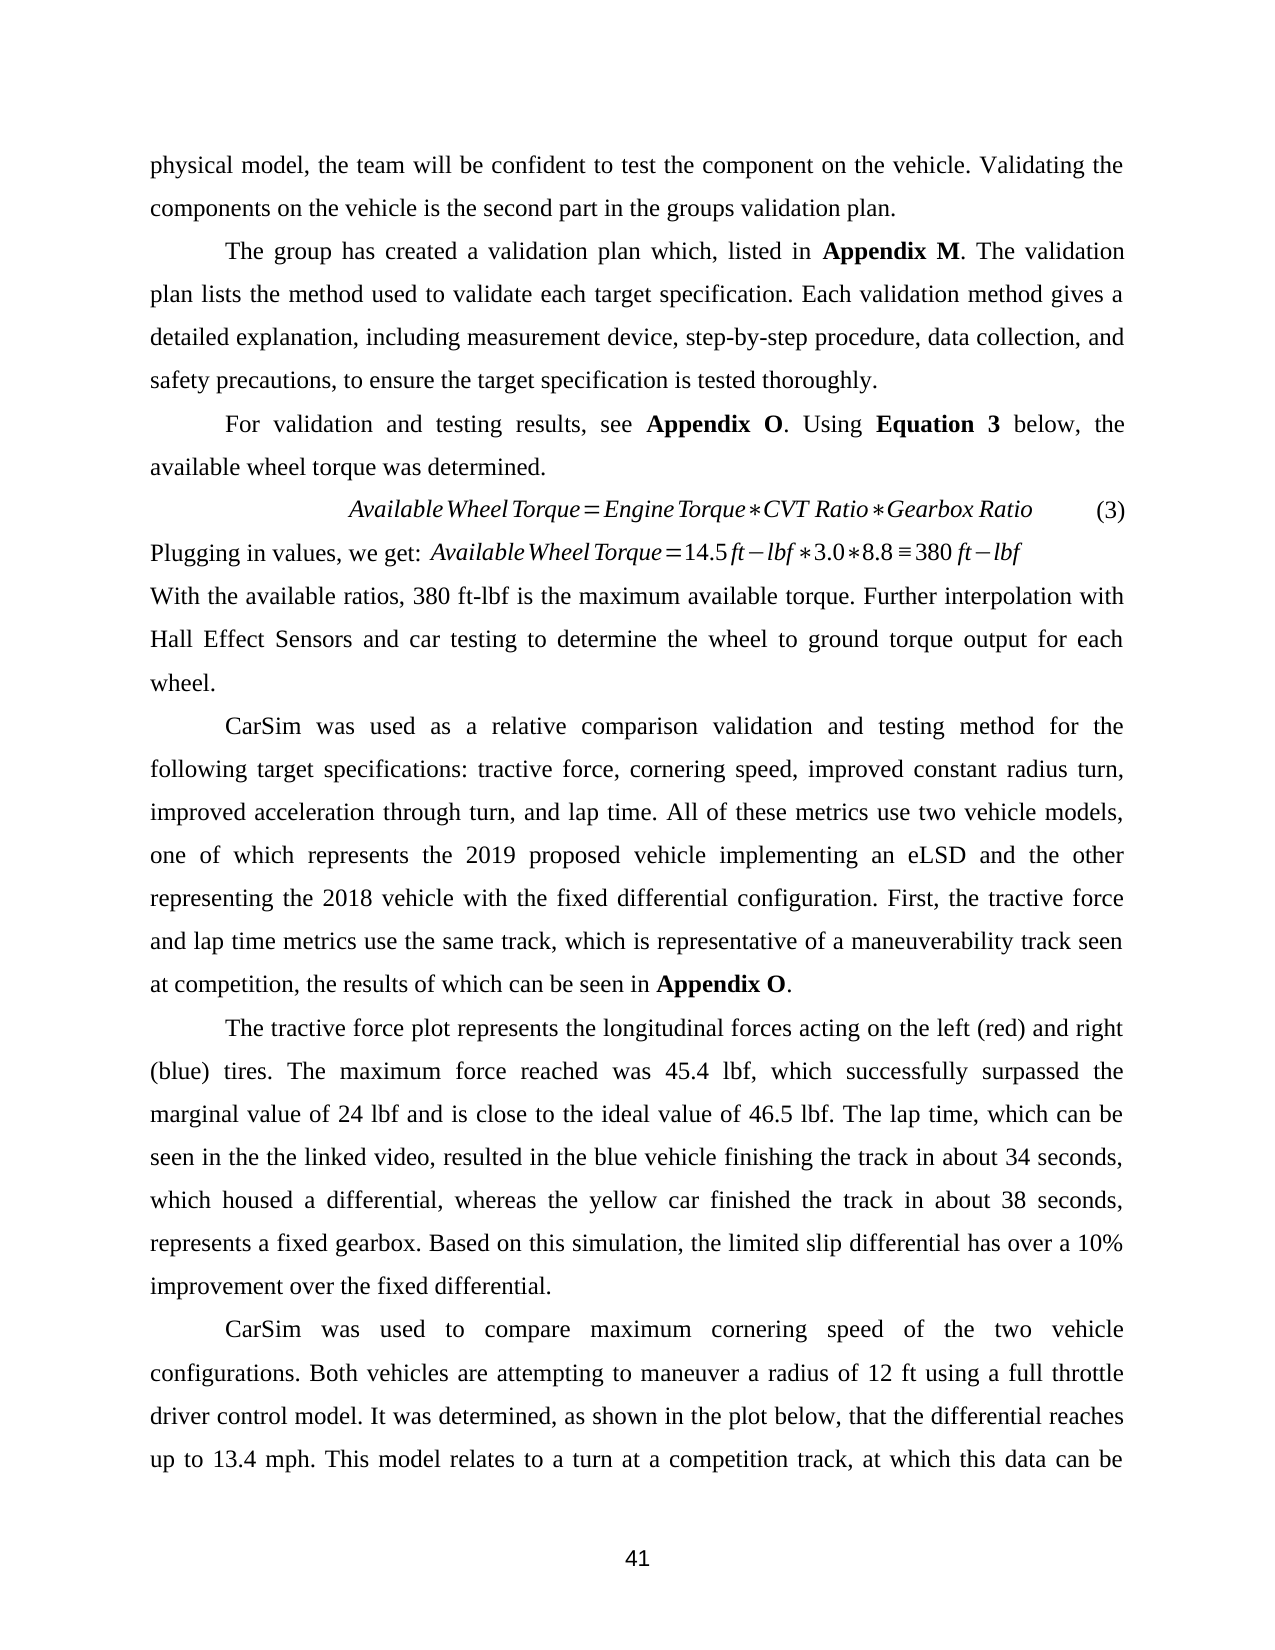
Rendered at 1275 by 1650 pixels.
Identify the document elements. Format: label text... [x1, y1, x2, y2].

text CarSim was used as a relative comparison validation and testing method for the following target specifications: tractive force, cornering speed, improved constant radius turn, improved acceleration through turn, and lap time. All of these metrics use two vehicle models, one of which represents the 2019 proposed vehicle implementing an eLSD and the other representing the 2018 vehicle with the fixed differential configuration. First, the tractive force and lap time metrics use the same track, which is representative of a maneuverability track seen at competition, the results of which can be seen in Appendix O. [150, 711, 1125, 998]
text With the available ratios, 380 ft-lbf is the maximum available torque. Further interpolation with Hall Effect Sensors and car testing to determine the wheel to ground torque output for each wheel. [150, 581, 1125, 696]
text (3) [150, 495, 1125, 524]
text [150, 1314, 1125, 1473]
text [150, 150, 1125, 222]
text The group has created a validation plan which, listed in Appendix M. The validation plan lists the method used to validate each target specification. Each validation method gives a detailed explanation, including measurement device, step-by-step procedure, data collection, and safety precautions, to ensure the target specification is tested thoroughly. [150, 236, 1125, 394]
text The tractive force plot represents the longitudinal forces acting on the left (red) and right (blue) tires. The maximum force reached was 45.4 lbf, which successfully surpassed the marginal value of 24 lbf and is close to the ideal value of 46.5 lbf. The lap time, which can be seen in the the linked video, resulted in the blue vehicle finishing the track in about 34 seconds, which housed a differential, whereas the yellow car finished the track in about 38 seconds, represents a fixed gearbox. Based on this simulation, the limited slip differential has over a 10% improvement over the fixed differential. [150, 1013, 1125, 1300]
text Plugging in values, we get: [150, 538, 1125, 567]
text For validation and testing results, see Appendix O. Using Equation 3 below, the available wheel torque was determined. [150, 409, 1125, 481]
